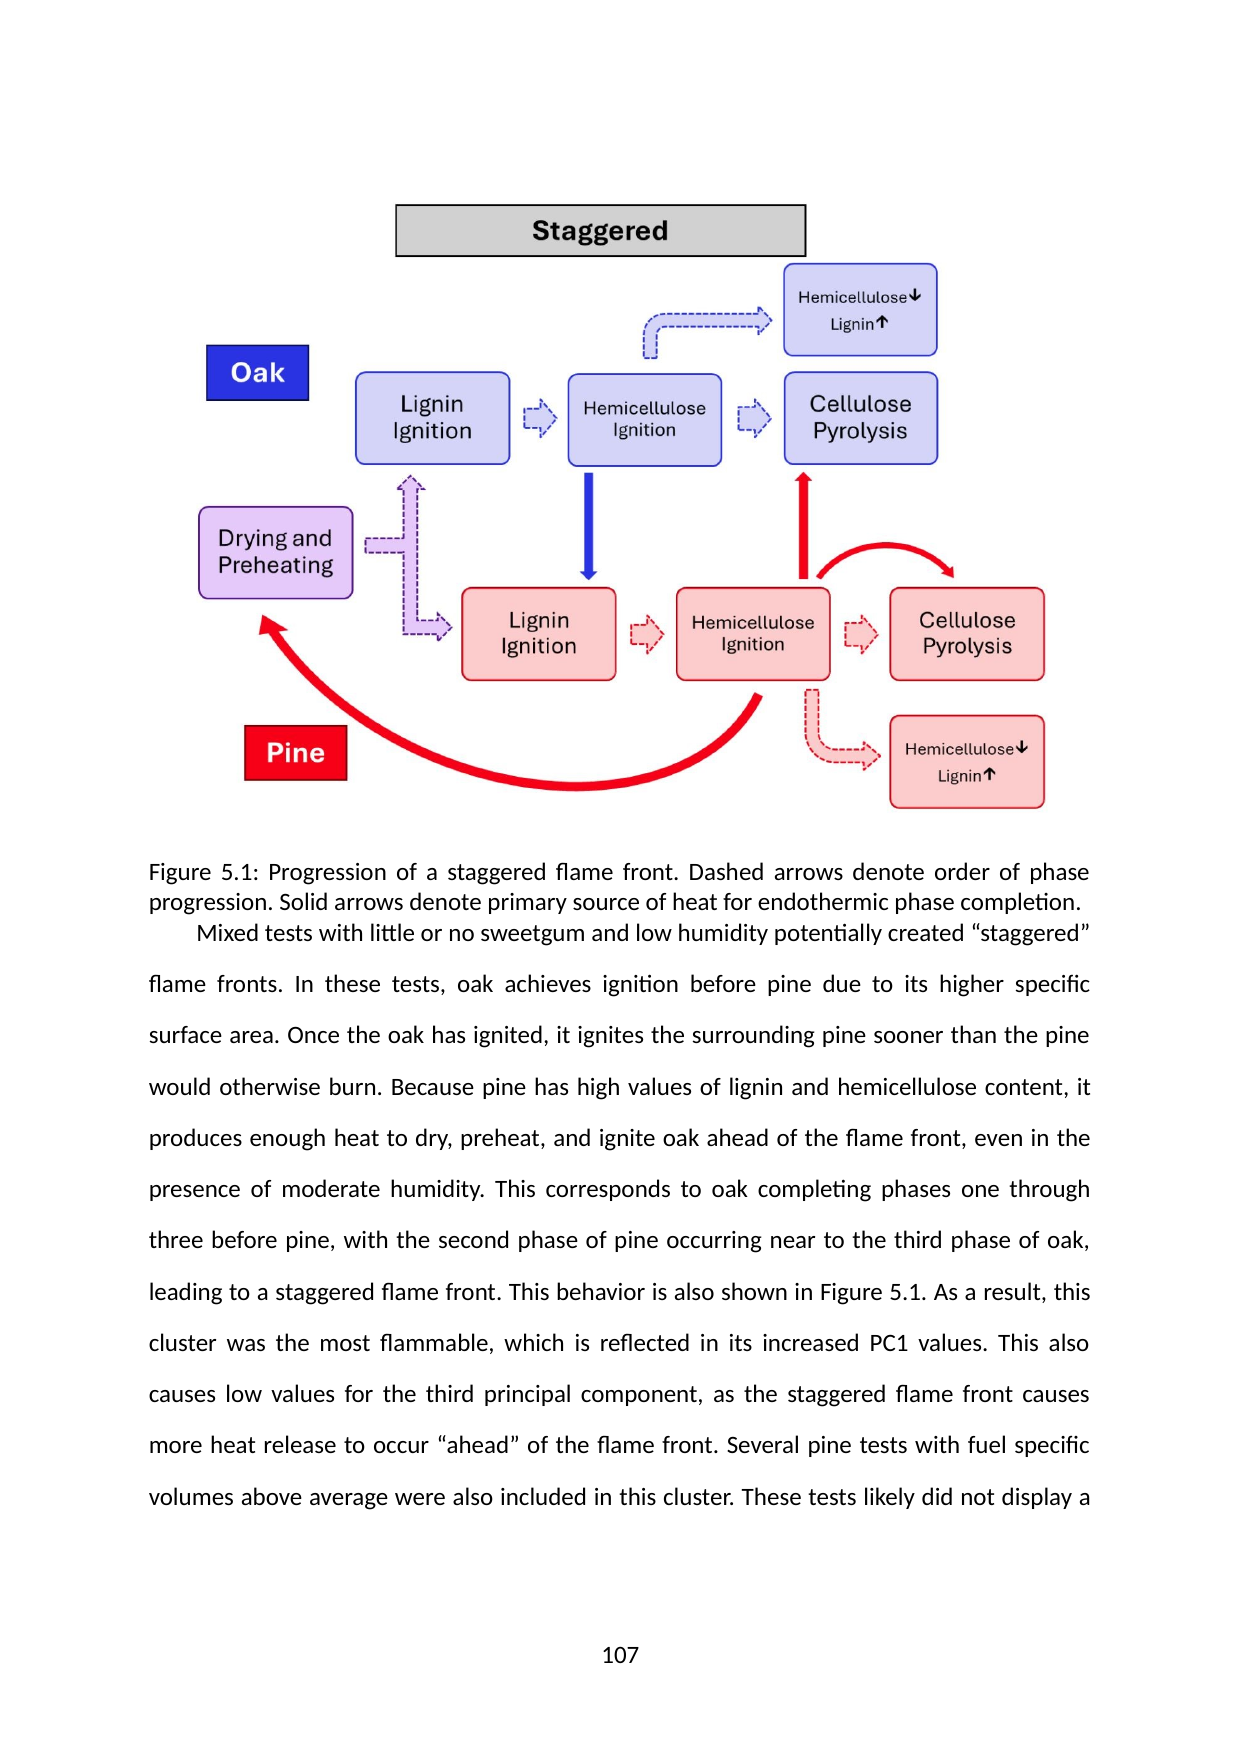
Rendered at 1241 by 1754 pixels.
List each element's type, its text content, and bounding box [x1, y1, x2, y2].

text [148, 917, 1092, 1511]
picture [186, 172, 1054, 829]
text Figure 5.1: Progression of a staggered flame front. Dashed arrows denote order of phase progression. Solid arrows denote primary source of heat for endothermic phase completion. [148, 856, 1092, 917]
